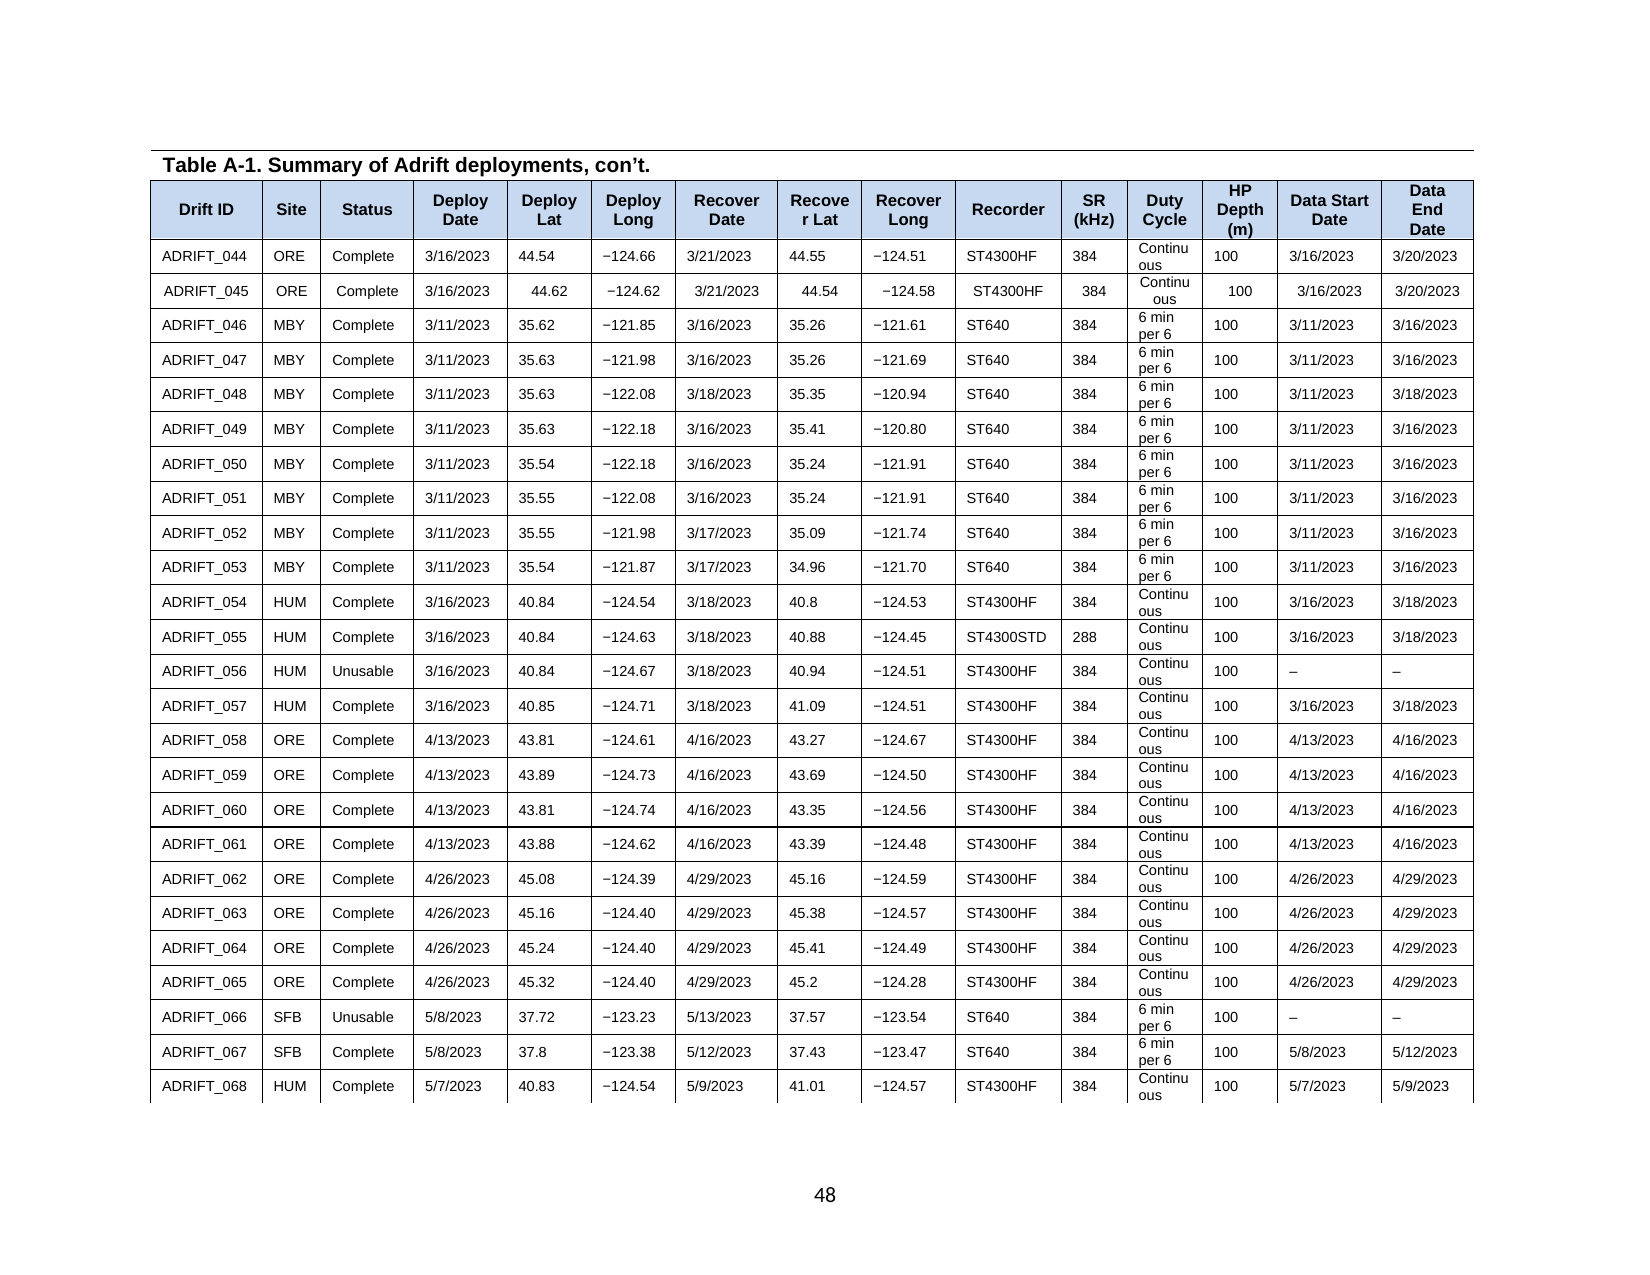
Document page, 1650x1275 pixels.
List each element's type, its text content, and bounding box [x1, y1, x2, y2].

table_cell −124.39 [592, 862, 675, 896]
table_cell Recover Lat [778, 181, 861, 238]
table_cell Site [263, 181, 320, 238]
table_cell MBY [263, 447, 320, 481]
table_cell 45.38 [778, 897, 861, 930]
table_cell 4/16/2023 [1382, 828, 1473, 861]
table_cell ST640 [956, 516, 1061, 550]
table_cell 3/11/2023 [414, 412, 507, 446]
table_cell 3/11/2023 [414, 343, 507, 377]
table_cell Continuous [1128, 966, 1202, 999]
table_cell 40.84 [508, 585, 591, 619]
table_cell 41.01 [778, 1070, 861, 1103]
table_cell 4/26/2023 [414, 931, 507, 965]
table_cell ADRIFT_048 [151, 378, 262, 411]
table_cell 3/21/2023 [676, 240, 777, 273]
table_cell 35.26 [778, 309, 861, 342]
table_cell ADRIFT_044 [151, 240, 262, 273]
table_cell 100 [1203, 585, 1277, 619]
table_cell ADRIFT_052 [151, 516, 262, 550]
table_cell 35.63 [508, 378, 591, 411]
table_cell ST4300STD [956, 620, 1061, 653]
table_cell 3/16/2023 [1382, 551, 1473, 584]
table_cell 3/16/2023 [414, 274, 507, 308]
table_cell 3/11/2023 [1278, 482, 1381, 515]
table_cell 4/16/2023 [676, 793, 777, 826]
table_cell 100 [1203, 655, 1277, 688]
table_cell 3/16/2023 [1278, 689, 1381, 723]
table_cell −124.40 [592, 931, 675, 965]
table_cell 100 [1203, 482, 1277, 515]
table_cell −122.08 [592, 378, 675, 411]
table_cell 3/11/2023 [1278, 412, 1381, 446]
table_cell −124.54 [592, 1070, 675, 1103]
table_cell 35.54 [508, 551, 591, 584]
table_cell 3/16/2023 [414, 240, 507, 273]
table_cell 3/17/2023 [676, 551, 777, 584]
table_cell ADRIFT_058 [151, 724, 262, 757]
table_cell ADRIFT_047 [151, 343, 262, 377]
table_cell ST4300HF [956, 655, 1061, 688]
table_cell Complete [321, 897, 413, 930]
table_cell Deploy Lat [508, 181, 591, 238]
table_cell 3/20/2023 [1382, 274, 1473, 308]
table_cell ST640 [956, 378, 1061, 411]
table_cell 384 [1062, 689, 1127, 723]
table_cell 6 min per 6 [1128, 378, 1202, 411]
table_cell 100 [1203, 1070, 1277, 1103]
table_cell SFB [263, 1000, 320, 1034]
table_cell 384 [1062, 482, 1127, 515]
table_cell 35.24 [778, 482, 861, 515]
table_cell ADRIFT_068 [151, 1070, 262, 1103]
table_cell ST640 [956, 309, 1061, 342]
table_cell −124.57 [862, 897, 955, 930]
table_cell 4/16/2023 [1382, 724, 1473, 757]
table_cell −124.61 [592, 724, 675, 757]
table_cell [855, 151, 884, 180]
table_cell −124.53 [862, 585, 955, 619]
table_cell 6 min per 6 [1128, 412, 1202, 446]
table_cell ORE [263, 931, 320, 965]
table_cell ADRIFT_051 [151, 482, 262, 515]
table_cell ADRIFT_061 [151, 828, 262, 861]
table_cell 43.27 [778, 724, 861, 757]
table_cell 4/26/2023 [1278, 966, 1381, 999]
table_cell MBY [263, 551, 320, 584]
table_cell 3/16/2023 [1278, 620, 1381, 653]
table_cell 44.54 [778, 274, 861, 308]
table_cell 6 min per 6 [1128, 551, 1202, 584]
table_cell Complete [321, 343, 413, 377]
table_cell HUM [263, 620, 320, 653]
table_cell 288 [1062, 620, 1127, 653]
table_cell −124.71 [592, 689, 675, 723]
table_cell [1127, 151, 1202, 180]
table_cell 3/21/2023 [676, 274, 777, 308]
table_cell 40.85 [508, 689, 591, 723]
table_cell 45.41 [778, 931, 861, 965]
table_cell 43.81 [508, 793, 591, 826]
table_cell 100 [1203, 897, 1277, 930]
table_cell Recorder [956, 181, 1061, 238]
table_cell 4/13/2023 [414, 828, 507, 861]
table_cell ST640 [956, 1000, 1061, 1034]
table_cell 100 [1203, 1035, 1277, 1068]
table_cell 4/29/2023 [1382, 966, 1473, 999]
table_cell ORE [263, 897, 320, 930]
table_cell 3/16/2023 [1382, 516, 1473, 550]
table_cell HP Depth (m) [1203, 181, 1277, 238]
table_cell 3/11/2023 [1278, 343, 1381, 377]
table_cell HUM [263, 689, 320, 723]
table_cell 4/26/2023 [414, 966, 507, 999]
table_cell 3/18/2023 [1382, 585, 1473, 619]
table_cell 45.32 [508, 966, 591, 999]
table_cell −124.58 [862, 274, 955, 308]
table_cell 3/18/2023 [676, 655, 777, 688]
table_cell 384 [1062, 862, 1127, 896]
table_cell −123.47 [862, 1035, 955, 1068]
table_cell 43.39 [778, 828, 861, 861]
table_cell ST4300HF [956, 828, 1061, 861]
table_cell −121.91 [862, 482, 955, 515]
table_cell ORE [263, 966, 320, 999]
table_cell 3/11/2023 [414, 447, 507, 481]
table_cell 40.84 [508, 655, 591, 688]
table_cell Continuous [1128, 931, 1202, 965]
table_cell Drift ID [151, 181, 262, 238]
table_cell 44.55 [778, 240, 861, 273]
table_cell Duty Cycle [1128, 181, 1202, 238]
table_cell 3/11/2023 [1278, 551, 1381, 584]
table_cell 3/18/2023 [1382, 689, 1473, 723]
table_cell ST640 [956, 1035, 1061, 1068]
table_cell Unusable [321, 655, 413, 688]
table_cell 4/13/2023 [414, 793, 507, 826]
table_cell 35.55 [508, 482, 591, 515]
table_cell MBY [263, 412, 320, 446]
table_cell 3/18/2023 [676, 585, 777, 619]
table_cell Deploy Date [414, 181, 507, 238]
table_cell 6 min per 6 [1128, 447, 1202, 481]
table_cell 100 [1203, 551, 1277, 584]
table_cell MBY [263, 516, 320, 550]
table_cell 4/29/2023 [676, 966, 777, 999]
table_cell 384 [1062, 966, 1127, 999]
table_cell Complete [321, 585, 413, 619]
table_cell ADRIFT_057 [151, 689, 262, 723]
table_cell 100 [1203, 447, 1277, 481]
table_cell [970, 151, 1027, 180]
table_cell Continuous [1128, 897, 1202, 930]
table_cell ST640 [956, 412, 1061, 446]
table_cell ADRIFT_054 [151, 585, 262, 619]
table_cell 40.88 [778, 620, 861, 653]
table_cell 5/8/2023 [414, 1000, 507, 1034]
table_cell −124.67 [862, 724, 955, 757]
table_cell [1381, 151, 1473, 180]
table_cell [827, 151, 855, 180]
table_cell Continuous [1128, 620, 1202, 653]
table_cell −124.54 [592, 585, 675, 619]
table_cell Complete [321, 1035, 413, 1068]
table_cell ST4300HF [956, 1070, 1061, 1103]
table_cell 45.2 [778, 966, 861, 999]
table_cell 5/12/2023 [676, 1035, 777, 1068]
table_cell 100 [1203, 862, 1277, 896]
table_cell 100 [1203, 240, 1277, 273]
table_cell Continuous [1128, 724, 1202, 757]
table_cell 384 [1062, 551, 1127, 584]
table_cell 3/11/2023 [1278, 447, 1381, 481]
table_cell 4/16/2023 [676, 828, 777, 861]
table_cell 5/13/2023 [676, 1000, 777, 1034]
table_cell 43.88 [508, 828, 591, 861]
table_cell 384 [1062, 793, 1127, 826]
table_cell 4/16/2023 [676, 758, 777, 792]
table_cell −124.28 [862, 966, 955, 999]
table_cell −124.62 [592, 274, 675, 308]
table_cell HUM [263, 585, 320, 619]
table_cell 384 [1062, 724, 1127, 757]
table_cell ST4300HF [956, 689, 1061, 723]
table_cell 45.24 [508, 931, 591, 965]
table_cell −124.49 [862, 931, 955, 965]
table_cell 35.35 [778, 378, 861, 411]
table_cell 100 [1203, 516, 1277, 550]
table_cell ST4300HF [956, 931, 1061, 965]
table_cell ADRIFT_045 [151, 274, 262, 308]
table_cell −120.94 [862, 378, 955, 411]
table_cell 384 [1062, 240, 1127, 273]
table_cell 3/16/2023 [1278, 585, 1381, 619]
table_cell SR (kHz) [1062, 181, 1127, 238]
table_cell 384 [1062, 1035, 1127, 1068]
table_cell ADRIFT_050 [151, 447, 262, 481]
table_cell 3/11/2023 [414, 482, 507, 515]
table_cell −124.50 [862, 758, 955, 792]
table_cell −124.40 [592, 897, 675, 930]
table_cell 4/13/2023 [1278, 793, 1381, 826]
table_cell SFB [263, 1035, 320, 1068]
table_cell −124.45 [862, 620, 955, 653]
table_cell −124.66 [592, 240, 675, 273]
table_cell 3/16/2023 [414, 655, 507, 688]
table_cell 4/13/2023 [1278, 724, 1381, 757]
table_cell 100 [1203, 689, 1277, 723]
table_cell ADRIFT_063 [151, 897, 262, 930]
table_cell −121.85 [592, 309, 675, 342]
table_cell −121.70 [862, 551, 955, 584]
table_cell 5/8/2023 [1278, 1035, 1381, 1068]
table_cell ST640 [956, 447, 1061, 481]
table_cell 3/16/2023 [414, 620, 507, 653]
table_cell 384 [1062, 447, 1127, 481]
table_cell 3/16/2023 [1382, 309, 1473, 342]
table_cell −122.18 [592, 447, 675, 481]
table_cell 37.72 [508, 1000, 591, 1034]
table_cell – [1382, 1000, 1473, 1034]
table_cell 3/16/2023 [1382, 412, 1473, 446]
table_cell 4/29/2023 [1382, 862, 1473, 896]
table_cell 100 [1203, 793, 1277, 826]
table_cell 3/16/2023 [1382, 482, 1473, 515]
table_cell 5/9/2023 [676, 1070, 777, 1103]
table_cell Continuous [1128, 828, 1202, 861]
table_cell Complete [321, 931, 413, 965]
table_cell [799, 151, 827, 180]
table_cell HUM [263, 655, 320, 688]
table_cell Recover Date [676, 181, 777, 238]
table_cell 100 [1203, 1000, 1277, 1034]
table_cell 384 [1062, 412, 1127, 446]
table_cell −121.74 [862, 516, 955, 550]
table_cell Table A-1. Summary of Adrift deployments, con’t. [151, 151, 772, 180]
table_cell ADRIFT_053 [151, 551, 262, 584]
table_cell 3/16/2023 [1278, 274, 1381, 308]
table_cell 35.41 [778, 412, 861, 446]
table_cell 3/18/2023 [676, 620, 777, 653]
table_cell −124.51 [862, 655, 955, 688]
table_cell 100 [1203, 343, 1277, 377]
table_cell ADRIFT_066 [151, 1000, 262, 1034]
table_cell −124.74 [592, 793, 675, 826]
table_cell 3/20/2023 [1382, 240, 1473, 273]
table_cell 384 [1062, 274, 1127, 308]
table_cell −122.08 [592, 482, 675, 515]
table_cell −121.98 [592, 343, 675, 377]
table_cell Unusable [321, 1000, 413, 1034]
table_cell 4/29/2023 [676, 897, 777, 930]
table_cell 34.96 [778, 551, 861, 584]
table_cell ADRIFT_055 [151, 620, 262, 653]
table_cell ST4300HF [956, 862, 1061, 896]
table_cell 3/18/2023 [676, 689, 777, 723]
table_cell 384 [1062, 1000, 1127, 1034]
table_cell 35.26 [778, 343, 861, 377]
table_cell 384 [1062, 655, 1127, 688]
table_cell 37.57 [778, 1000, 861, 1034]
table_cell 4/16/2023 [1382, 758, 1473, 792]
table_cell 384 [1062, 758, 1127, 792]
table_cell 40.84 [508, 620, 591, 653]
table_cell ORE [263, 240, 320, 273]
table_cell ST640 [956, 343, 1061, 377]
table_cell 384 [1062, 516, 1127, 550]
table_cell 100 [1203, 724, 1277, 757]
table_cell 3/11/2023 [414, 551, 507, 584]
table_cell 43.35 [778, 793, 861, 826]
table_cell 3/16/2023 [414, 585, 507, 619]
table_cell ST4300HF [956, 793, 1061, 826]
table_cell 6 min per 6 [1128, 343, 1202, 377]
table_cell 4/29/2023 [1382, 931, 1473, 965]
table_cell 4/13/2023 [414, 758, 507, 792]
table_cell ADRIFT_059 [151, 758, 262, 792]
table_cell ADRIFT_056 [151, 655, 262, 688]
table_cell – [1278, 655, 1381, 688]
table_cell MBY [263, 482, 320, 515]
table_cell −124.62 [592, 828, 675, 861]
table_cell 4/26/2023 [1278, 897, 1381, 930]
table_cell ADRIFT_060 [151, 793, 262, 826]
table_cell [1203, 151, 1278, 180]
table_cell Complete [321, 758, 413, 792]
table_cell 4/29/2023 [676, 862, 777, 896]
table_cell 3/11/2023 [1278, 516, 1381, 550]
table_cell −121.61 [862, 309, 955, 342]
table_cell −124.73 [592, 758, 675, 792]
table_cell 3/16/2023 [676, 412, 777, 446]
table_cell 100 [1203, 309, 1277, 342]
table_cell −124.40 [592, 966, 675, 999]
table_cell – [1382, 655, 1473, 688]
table_cell MBY [263, 309, 320, 342]
table_cell 4/13/2023 [414, 724, 507, 757]
table_cell 384 [1062, 828, 1127, 861]
table_cell 384 [1062, 309, 1127, 342]
table_cell ADRIFT_067 [151, 1035, 262, 1068]
table_cell 5/7/2023 [414, 1070, 507, 1103]
table_cell ORE [263, 724, 320, 757]
table_cell 100 [1203, 620, 1277, 653]
table_cell 4/13/2023 [1278, 758, 1381, 792]
table_cell ADRIFT_046 [151, 309, 262, 342]
table_cell 5/12/2023 [1382, 1035, 1473, 1068]
table_cell 35.55 [508, 516, 591, 550]
table_cell 4/13/2023 [1278, 828, 1381, 861]
table_cell 44.54 [508, 240, 591, 273]
table_cell 3/17/2023 [676, 516, 777, 550]
table_cell 5/9/2023 [1382, 1070, 1473, 1103]
table_cell 4/26/2023 [414, 862, 507, 896]
table_cell 4/26/2023 [1278, 931, 1381, 965]
table_cell 100 [1203, 966, 1277, 999]
table_cell ORE [263, 758, 320, 792]
table_cell Complete [321, 447, 413, 481]
table_cell Complete [321, 966, 413, 999]
table_cell 43.69 [778, 758, 861, 792]
table_cell Complete [321, 482, 413, 515]
table_cell 384 [1062, 343, 1127, 377]
table_cell Complete [321, 412, 413, 446]
table_cell −124.51 [862, 689, 955, 723]
table_cell 4/26/2023 [414, 897, 507, 930]
table_cell Complete [321, 862, 413, 896]
table_cell ST4300HF [956, 274, 1061, 308]
table_cell 3/11/2023 [1278, 309, 1381, 342]
table_cell 3/11/2023 [414, 309, 507, 342]
table_cell 384 [1062, 931, 1127, 965]
table_cell 384 [1062, 1070, 1127, 1103]
table_cell 100 [1203, 274, 1277, 308]
table_cell Complete [321, 551, 413, 584]
table_cell 3/16/2023 [676, 447, 777, 481]
table_cell HUM [263, 1070, 320, 1103]
table_cell 45.16 [778, 862, 861, 896]
table_cell 3/18/2023 [1382, 378, 1473, 411]
table_cell −124.56 [862, 793, 955, 826]
table_cell [884, 151, 913, 180]
table_cell 384 [1062, 897, 1127, 930]
table_cell ST640 [956, 551, 1061, 584]
table_cell 43.81 [508, 724, 591, 757]
table_cell 6 min per 6 [1128, 516, 1202, 550]
table_cell Complete [321, 378, 413, 411]
table_cell ORE [263, 793, 320, 826]
table_cell Complete [321, 516, 413, 550]
table_cell 6 min per 6 [1128, 309, 1202, 342]
table_cell 100 [1203, 828, 1277, 861]
table_cell ST4300HF [956, 966, 1061, 999]
table_cell Continuous [1128, 655, 1202, 688]
table_cell 40.83 [508, 1070, 591, 1103]
table_cell 35.63 [508, 343, 591, 377]
table_cell 35.63 [508, 412, 591, 446]
table_cell 35.24 [778, 447, 861, 481]
table_cell 37.43 [778, 1035, 861, 1068]
table_cell Deploy Long [592, 181, 675, 238]
table_cell [1028, 151, 1061, 180]
table_cell 100 [1203, 758, 1277, 792]
table_cell 3/16/2023 [1382, 343, 1473, 377]
table_cell Data Start Date [1278, 181, 1381, 238]
table_cell 37.8 [508, 1035, 591, 1068]
table_cell −121.69 [862, 343, 955, 377]
table_cell – [1278, 1000, 1381, 1034]
table_cell −120.80 [862, 412, 955, 446]
table_cell −121.87 [592, 551, 675, 584]
table_cell 4/16/2023 [676, 724, 777, 757]
table_cell Continuous [1128, 274, 1202, 308]
table_cell −123.54 [862, 1000, 955, 1034]
table_cell 3/18/2023 [676, 378, 777, 411]
table_cell Complete [321, 724, 413, 757]
table_cell 4/26/2023 [1278, 862, 1381, 896]
table_cell 40.94 [778, 655, 861, 688]
table_cell MBY [263, 378, 320, 411]
table_cell 5/8/2023 [414, 1035, 507, 1068]
table_cell Continuous [1128, 1070, 1202, 1103]
table_cell 3/11/2023 [414, 516, 507, 550]
table_cell Continuous [1128, 793, 1202, 826]
table_cell Status [321, 181, 413, 238]
table_cell ST640 [956, 482, 1061, 515]
table_cell −123.38 [592, 1035, 675, 1068]
table_cell Complete [321, 689, 413, 723]
table_cell Complete [321, 309, 413, 342]
table_cell −124.59 [862, 862, 955, 896]
table_cell ORE [263, 828, 320, 861]
table_cell 45.16 [508, 897, 591, 930]
table_cell ADRIFT_049 [151, 412, 262, 446]
table_cell Complete [321, 274, 413, 308]
table_cell 3/11/2023 [414, 378, 507, 411]
table_cell −121.98 [592, 516, 675, 550]
table_cell MBY [263, 343, 320, 377]
table_cell Data End Date [1382, 181, 1473, 238]
table_cell 6 min per 6 [1128, 1035, 1202, 1068]
table_cell −122.18 [592, 412, 675, 446]
table_cell 3/16/2023 [676, 309, 777, 342]
table_cell 3/16/2023 [676, 343, 777, 377]
table_cell Continuous [1128, 758, 1202, 792]
table_cell ST4300HF [956, 724, 1061, 757]
table_cell Continuous [1128, 689, 1202, 723]
table_cell Complete [321, 828, 413, 861]
table_cell −124.63 [592, 620, 675, 653]
table_cell −123.23 [592, 1000, 675, 1034]
table_cell −124.48 [862, 828, 955, 861]
table_cell 45.08 [508, 862, 591, 896]
table_cell ORE [263, 274, 320, 308]
table_cell Continuous [1128, 585, 1202, 619]
table_cell [1278, 151, 1381, 180]
table_cell ADRIFT_065 [151, 966, 262, 999]
table_cell Complete [321, 620, 413, 653]
table_cell 6 min per 6 [1128, 482, 1202, 515]
table_cell ORE [263, 862, 320, 896]
table_cell −124.51 [862, 240, 955, 273]
table_cell 3/16/2023 [676, 482, 777, 515]
table_cell ST4300HF [956, 758, 1061, 792]
table_cell ST4300HF [956, 240, 1061, 273]
table_cell Continuous [1128, 240, 1202, 273]
table_cell −121.91 [862, 447, 955, 481]
table_cell 100 [1203, 931, 1277, 965]
table_cell 3/11/2023 [1278, 378, 1381, 411]
table_cell 384 [1062, 378, 1127, 411]
table_cell 43.89 [508, 758, 591, 792]
table_cell 4/29/2023 [1382, 897, 1473, 930]
table_cell −124.67 [592, 655, 675, 688]
table_cell 40.8 [778, 585, 861, 619]
table_cell ST4300HF [956, 897, 1061, 930]
table_cell [913, 151, 941, 180]
table_cell 100 [1203, 378, 1277, 411]
table_cell 3/16/2023 [1278, 240, 1381, 273]
table_cell 35.09 [778, 516, 861, 550]
table_cell 384 [1062, 585, 1127, 619]
table_cell ADRIFT_062 [151, 862, 262, 896]
table_cell Recover Long [862, 181, 955, 238]
table_cell Complete [321, 240, 413, 273]
table_cell Continuous [1128, 862, 1202, 896]
table_cell 44.62 [508, 274, 591, 308]
table_cell Complete [321, 793, 413, 826]
table_cell ST4300HF [956, 585, 1061, 619]
table_cell Complete [321, 1070, 413, 1103]
table_cell 100 [1203, 412, 1277, 446]
table_cell ADRIFT_064 [151, 931, 262, 965]
table_cell 41.09 [778, 689, 861, 723]
table_cell 3/16/2023 [414, 689, 507, 723]
table_cell 4/29/2023 [676, 931, 777, 965]
table_cell 6 min per 6 [1128, 1000, 1202, 1034]
table_cell [772, 151, 799, 180]
table_cell 4/16/2023 [1382, 793, 1473, 826]
table_cell [1061, 151, 1127, 180]
table_cell 35.62 [508, 309, 591, 342]
table_cell 3/16/2023 [1382, 447, 1473, 481]
table_cell [941, 151, 970, 180]
table_cell 35.54 [508, 447, 591, 481]
table_cell 3/18/2023 [1382, 620, 1473, 653]
table_cell 5/7/2023 [1278, 1070, 1381, 1103]
table_cell −124.57 [862, 1070, 955, 1103]
